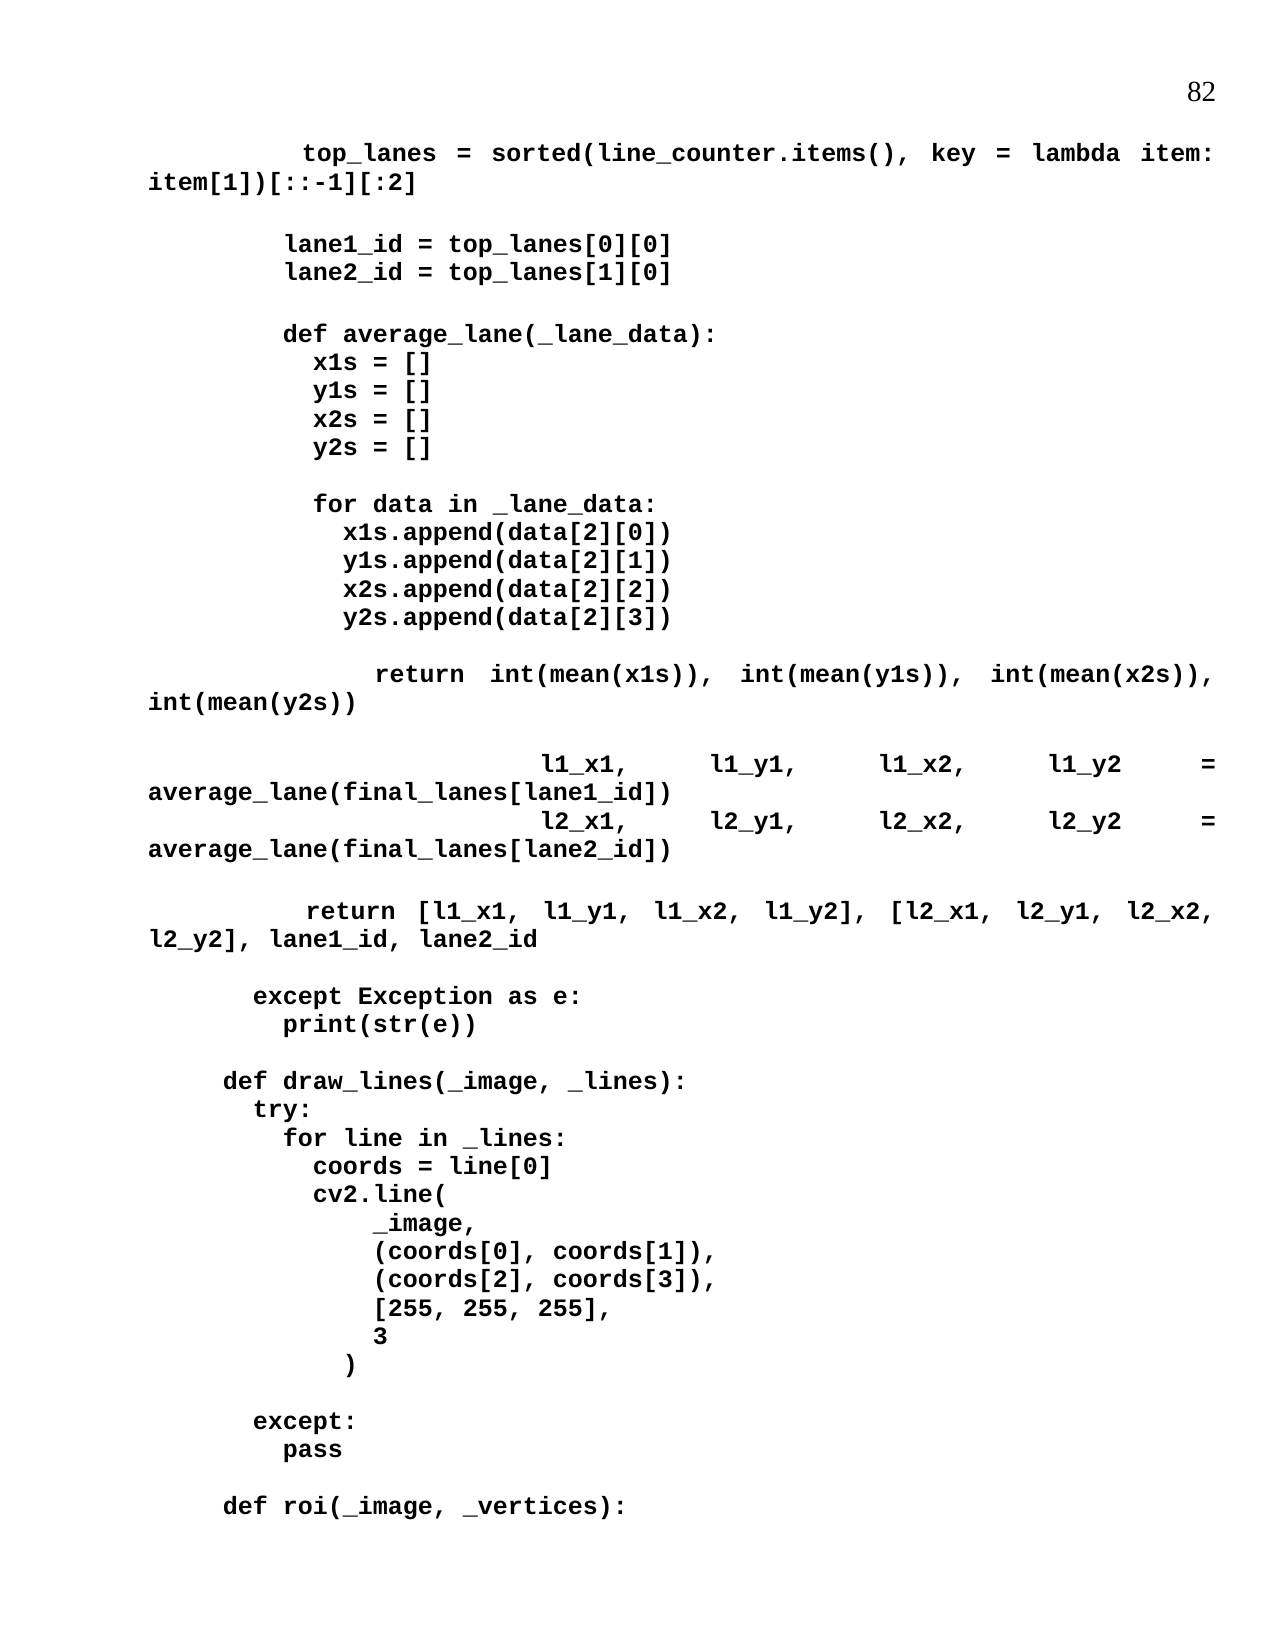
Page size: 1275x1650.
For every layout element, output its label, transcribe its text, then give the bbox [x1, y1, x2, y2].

text x2s.append(data[2][2]) [148, 576, 1216, 605]
text (coords[0], coords[1]), [148, 1238, 1216, 1267]
text try: [148, 1097, 1216, 1125]
text ) [148, 1352, 1216, 1380]
text pass [148, 1437, 1216, 1465]
text (coords[2], coords[3]), [148, 1267, 1216, 1295]
text return [l1_x1, l1_y1, l1_x2, l1_y2], [l2_x1, l2_y1, l2_x2, l2_y2], lane1_id, lane2_id [148, 898, 1216, 955]
text _image, [148, 1210, 1216, 1238]
text def draw_lines(_image, _lines): [148, 1068, 1216, 1097]
text for data in _lane_data: [148, 491, 1216, 520]
text x1s.append(data[2][0]) [148, 520, 1216, 548]
text def average_lane(_lane_data): [148, 321, 1216, 350]
text except: [148, 1408, 1216, 1437]
text 3 [148, 1323, 1216, 1352]
text x1s = [] [148, 350, 1216, 378]
text for line in _lines: [148, 1125, 1216, 1153]
text y1s.append(data[2][1]) [148, 548, 1216, 576]
text return int(mean(x1s)), int(mean(y1s)), int(mean(x2s)), int(mean(y2s)) [148, 661, 1216, 718]
text l2_x1, l2_y1, l2_x2, l2_y2 = average_lane(final_lanes[lane2_id]) [148, 808, 1216, 865]
text cv2.line( [148, 1182, 1216, 1210]
text y1s = [] [148, 378, 1216, 406]
text y2s = [] [148, 435, 1216, 463]
text def roi(_image, _vertices): [148, 1493, 1216, 1522]
text y2s.append(data[2][3]) [148, 605, 1216, 633]
text lane1_id = top_lanes[0][0] [148, 231, 1216, 259]
text lane2_id = top_lanes[1][0] [148, 259, 1216, 288]
text except Exception as e: [148, 983, 1216, 1012]
text top_lanes = sorted(line_counter.items(), key = lambda item: item[1])[::-1][:2] [148, 141, 1216, 198]
text print(str(e)) [148, 1012, 1216, 1040]
text [255, 255, 255], [148, 1295, 1216, 1323]
text x2s = [] [148, 406, 1216, 435]
text coords = line[0] [148, 1153, 1216, 1182]
text l1_x1, l1_y1, l1_x2, l1_y2 = average_lane(final_lanes[lane1_id]) [148, 752, 1216, 808]
